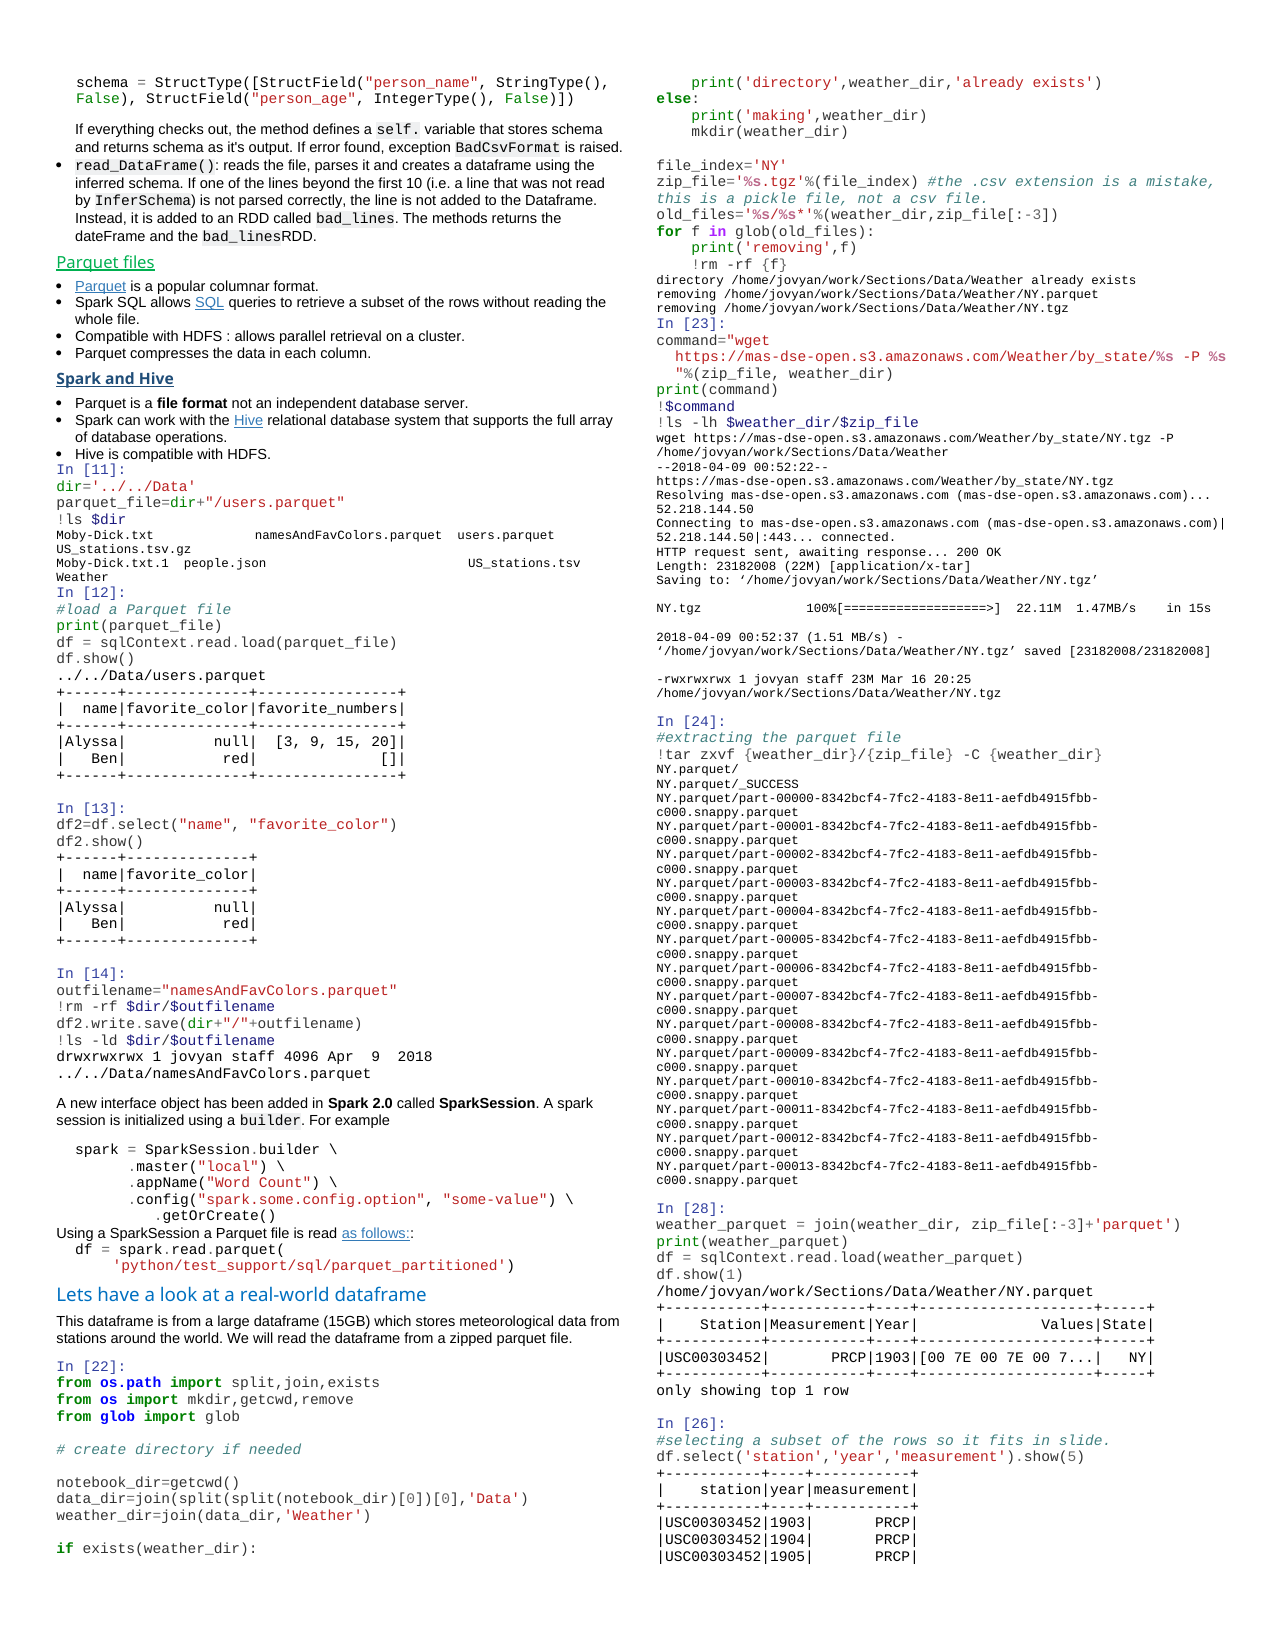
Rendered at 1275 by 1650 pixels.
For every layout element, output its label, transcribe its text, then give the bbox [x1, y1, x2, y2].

text NY.parquet/part-00000-8342bcf4-7fc2-4183-8e11-aefdb4915fbb-c000.snappy.parquet [656, 792, 1228, 820]
text +-----------+-----------+----+--------------------+-----+ [656, 1300, 1228, 1317]
text !tar zxvf {weather_dir}/{zip_file} -C {weather_dir} [656, 747, 1228, 763]
text weather_dir=join(data_dir,'Weather') [56, 1508, 628, 1525]
text | station|year|measurement| [656, 1483, 1228, 1499]
text wget https://mas-dse-open.s3.amazonaws.com/Weather/by_state/NY.tgz -P /home/jovyan/work/Sections/Data/Weather [656, 432, 1228, 461]
text !ls $dir [56, 512, 628, 529]
text Using a SparkSession a Parquet file is read as follows:: [56, 1225, 628, 1242]
text command="wget https://mas-dse-open.s3.amazonaws.com/Weather/by_state/%s -P %s "%(zip_file, weather_dir) [656, 333, 1228, 382]
text !rm -rf {f} [656, 257, 1228, 274]
text NY.parquet/part-00011-8342bcf4-7fc2-4183-8e11-aefdb4915fbb-c000.snappy.parquet [656, 1103, 1228, 1132]
list Spark SQL allows SQL queries to retrieve a subset of the rows without reading the whole file. [56, 294, 628, 328]
text HTTP request sent, awaiting response... 200 OK [656, 546, 1228, 560]
text In [26]: [656, 1416, 1228, 1433]
text df2.show() [56, 834, 628, 851]
text else: [656, 92, 1228, 108]
text from os.path import split,join,exists [56, 1376, 628, 1392]
text +------+--------------+ [56, 933, 628, 950]
text | Ben| red| [56, 917, 628, 933]
text notebook_dir=getcwd() [56, 1475, 628, 1492]
text | name|favorite_color|favorite_numbers| [56, 701, 628, 718]
text NY.parquet/part-00009-8342bcf4-7fc2-4183-8e11-aefdb4915fbb-c000.snappy.parquet [656, 1047, 1228, 1075]
text This dataframe is from a large dataframe (15GB) which stores meteorological data from stations around the world. We will read the dataframe from a zipped parquet file. [56, 1313, 628, 1347]
text df2=df.select("name", "favorite_color") [56, 817, 628, 834]
text drwxrwxrwx 1 jovyan staff 4096 Apr 9 2018 ../../Data/namesAndFavColors.parquet [56, 1049, 628, 1082]
text !ls -lh $weather_dir/$zip_file [656, 416, 1228, 432]
subtitle Parquet files [56, 250, 628, 273]
text spark = SparkSession.builder \ [75, 1142, 578, 1159]
text outfilename="namesAndFavColors.parquet" [56, 983, 628, 999]
text print('removing',f) [656, 241, 1228, 257]
text +-----------+-----------+----+--------------------+-----+ [656, 1367, 1228, 1383]
text only showing top 1 row [656, 1383, 1228, 1400]
text NY.tgz 100%[===================>] 22.11M 1.47MB/s in 15s [656, 602, 1228, 616]
text print(parquet_file) [56, 619, 628, 635]
text In [12]: [56, 586, 628, 602]
text data_dir=join(split(split(notebook_dir)[0])[0],'Data') [56, 1492, 628, 1508]
text schema = StructType([StructField("person_name", StringType(), False), StructField("person_age", IntegerType(), False)]) [76, 75, 628, 108]
list Parquet is a popular columnar format. [56, 277, 628, 294]
text old_files='%s/%s*'%(weather_dir,zip_file[:-3]) [656, 207, 1228, 224]
text NY.parquet/part-00013-8342bcf4-7fc2-4183-8e11-aefdb4915fbb-c000.snappy.parquet [656, 1160, 1228, 1188]
text zip_file='%s.tgz'%(file_index) #the .csv extension is a mistake, this is a pickle file, not a csv file. [656, 174, 1228, 207]
text df.show(1) [656, 1267, 1228, 1284]
text Moby-Dick.txt.1 people.json US_stations.tsv Weather [56, 557, 628, 586]
text #load a Parquet file [56, 602, 628, 619]
list read_DataFrame(): reads the file, parses it and creates a dataframe using the inferred schema. If one of the lines beyond the first 10 (i.e. a line that was not read by InferSchema) is not parsed correctly, the line is not added to the Dataframe. Instead, it is added to an RDD called bad_lines. The methods returns the dateFrame and the bad_linesRDD. [56, 157, 628, 246]
text .getOrCreate() [75, 1208, 578, 1225]
text NY.parquet/part-00012-8342bcf4-7fc2-4183-8e11-aefdb4915fbb-c000.snappy.parquet [656, 1132, 1228, 1160]
list Hive is compatible with HDFS. [56, 446, 628, 463]
text | name|favorite_color| [56, 867, 628, 884]
text +------+--------------+----------------+ [56, 685, 628, 701]
text /home/jovyan/work/Sections/Data/Weather/NY.parquet [656, 1284, 1228, 1300]
text mkdir(weather_dir) [656, 125, 1228, 141]
text Resolving mas-dse-open.s3.amazonaws.com (mas-dse-open.s3.amazonaws.com)... 52.218.144.50 [656, 489, 1228, 517]
text NY.parquet/part-00010-8342bcf4-7fc2-4183-8e11-aefdb4915fbb-c000.snappy.parquet [656, 1075, 1228, 1103]
text +------+--------------+----------------+ [56, 768, 628, 784]
list Compatible with HDFS : allows parallel retrieval on a cluster. [56, 328, 628, 344]
text ../../Data/users.parquet [56, 668, 628, 685]
text In [11]: [56, 463, 628, 479]
text |USC00303452|1903| PRCP| [656, 1516, 1228, 1532]
text NY.parquet/part-00001-8342bcf4-7fc2-4183-8e11-aefdb4915fbb-c000.snappy.parquet [656, 820, 1228, 848]
text +-----------+----+-----------+ [656, 1499, 1228, 1516]
text NY.parquet/part-00005-8342bcf4-7fc2-4183-8e11-aefdb4915fbb-c000.snappy.parquet [656, 933, 1228, 962]
text In [28]: [656, 1201, 1228, 1218]
text print('making',weather_dir) [656, 108, 1228, 125]
text |USC00303452| PRCP|1903|[00 7E 00 7E 00 7...| NY| [656, 1350, 1228, 1367]
text NY.parquet/part-00008-8342bcf4-7fc2-4183-8e11-aefdb4915fbb-c000.snappy.parquet [656, 1018, 1228, 1047]
text |USC00303452|1904| PRCP| [656, 1532, 1228, 1549]
text +------+--------------+----------------+ [56, 718, 628, 734]
text +-----------+----+-----------+ [656, 1466, 1228, 1483]
text .master("local") \ [75, 1159, 578, 1175]
text NY.parquet/part-00004-8342bcf4-7fc2-4183-8e11-aefdb4915fbb-c000.snappy.parquet [656, 905, 1228, 933]
text In [13]: [56, 801, 628, 817]
text Saving to: ‘/home/jovyan/work/Sections/Data/Weather/NY.tgz’ [656, 574, 1228, 588]
text df = spark.read.parquet( [75, 1242, 578, 1258]
text NY.parquet/ [656, 763, 1228, 778]
text from glob import glob [56, 1409, 628, 1425]
list Parquet is a file format not an independent database server. [56, 395, 628, 412]
text | Ben| red| []| [56, 751, 628, 768]
text weather_parquet = join(weather_dir, zip_file[:-3]+'parquet') [656, 1218, 1228, 1234]
text 2018-04-09 00:52:37 (1.51 MB/s) - ‘/home/jovyan/work/Sections/Data/Weather/NY.tgz’ saved [23182008/23182008] [656, 631, 1228, 659]
text from os import mkdir,getcwd,remove [56, 1392, 628, 1409]
text In [23]: [656, 316, 1228, 333]
text .config("spark.some.config.option", "some-value") \ [75, 1192, 578, 1208]
list Spark can work with the Hive relational database system that supports the full array of database operations. [56, 412, 628, 446]
text Connecting to mas-dse-open.s3.amazonaws.com (mas-dse-open.s3.amazonaws.com)|52.218.144.50|:443... connected. [656, 517, 1228, 546]
text directory /home/jovyan/work/Sections/Data/Weather already exists [656, 274, 1228, 288]
text df = sqlContext.read.load(parquet_file) [56, 635, 628, 652]
text removing /home/jovyan/work/Sections/Data/Weather/NY.parquet [656, 288, 1228, 302]
text Moby-Dick.txt namesAndFavColors.parquet users.parquet US_stations.tsv.gz [56, 529, 628, 557]
text -rwxrwxrwx 1 jovyan staff 23M Mar 16 20:25 /home/jovyan/work/Sections/Data/Weather/NY.tgz [656, 673, 1228, 701]
text .appName("Word Count") \ [75, 1175, 578, 1192]
text parquet_file=dir+"/users.parquet" [56, 496, 628, 512]
text +------+--------------+ [56, 884, 628, 900]
list Parquet compresses the data in each column. [56, 344, 628, 361]
text --2018-04-09 00:52:22-- https://mas-dse-open.s3.amazonaws.com/Weather/by_state/NY.tgz [656, 461, 1228, 489]
text !rm -rf $dir/$outfilename [56, 999, 628, 1016]
subtitle Lets have a look at a real-world dataframe [56, 1281, 628, 1307]
text NY.parquet/_SUCCESS [656, 778, 1228, 792]
text If everything checks out, the method defines a self. variable that stores schema and returns schema as it's output. If error found, exception BadCsvFormat is raised. [75, 121, 628, 157]
subtitle Spark and Hive [56, 368, 628, 389]
text removing /home/jovyan/work/Sections/Data/Weather/NY.tgz [656, 302, 1228, 316]
text !ls -ld $dir/$outfilename [56, 1033, 628, 1049]
text In [14]: [56, 966, 628, 983]
text |USC00303452|1905| PRCP| [656, 1549, 1228, 1565]
text # create directory if needed [56, 1442, 628, 1458]
text In [22]: [56, 1359, 628, 1376]
text NY.parquet/part-00007-8342bcf4-7fc2-4183-8e11-aefdb4915fbb-c000.snappy.parquet [656, 990, 1228, 1018]
text print('directory',weather_dir,'already exists') [656, 75, 1228, 92]
text |Alyssa| null| [3, 9, 15, 20]| [56, 734, 628, 751]
text if exists(weather_dir): [56, 1541, 628, 1558]
text Length: 23182008 (22M) [application/x-tar] [656, 560, 1228, 574]
text #extracting the parquet file [656, 730, 1228, 747]
text | Station|Measurement|Year| Values|State| [656, 1317, 1228, 1333]
text df.select('station','year','measurement').show(5) [656, 1449, 1228, 1466]
text df = sqlContext.read.load(weather_parquet) [656, 1251, 1228, 1267]
text A new interface object has been added in Spark 2.0 called SparkSession. A spark session is initialized using a builder. For example [56, 1095, 628, 1130]
text print(weather_parquet) [656, 1234, 1228, 1251]
text NY.parquet/part-00006-8342bcf4-7fc2-4183-8e11-aefdb4915fbb-c000.snappy.parquet [656, 962, 1228, 990]
text for f in glob(old_files): [656, 224, 1228, 241]
text In [24]: [656, 714, 1228, 730]
text 'python/test_support/sql/parquet_partitioned') [112, 1258, 578, 1275]
text !$command [656, 399, 1228, 416]
text NY.parquet/part-00002-8342bcf4-7fc2-4183-8e11-aefdb4915fbb-c000.snappy.parquet [656, 848, 1228, 877]
text dir='../../Data' [56, 479, 628, 496]
text NY.parquet/part-00003-8342bcf4-7fc2-4183-8e11-aefdb4915fbb-c000.snappy.parquet [656, 877, 1228, 905]
text df2.write.save(dir+"/"+outfilename) [56, 1016, 628, 1033]
text #selecting a subset of the rows so it fits in slide. [656, 1433, 1228, 1449]
text df.show() [56, 652, 628, 668]
text print(command) [656, 382, 1228, 399]
text +-----------+-----------+----+--------------------+-----+ [656, 1333, 1228, 1350]
text |Alyssa| null| [56, 900, 628, 917]
text +------+--------------+ [56, 851, 628, 867]
text file_index='NY' [656, 158, 1228, 174]
